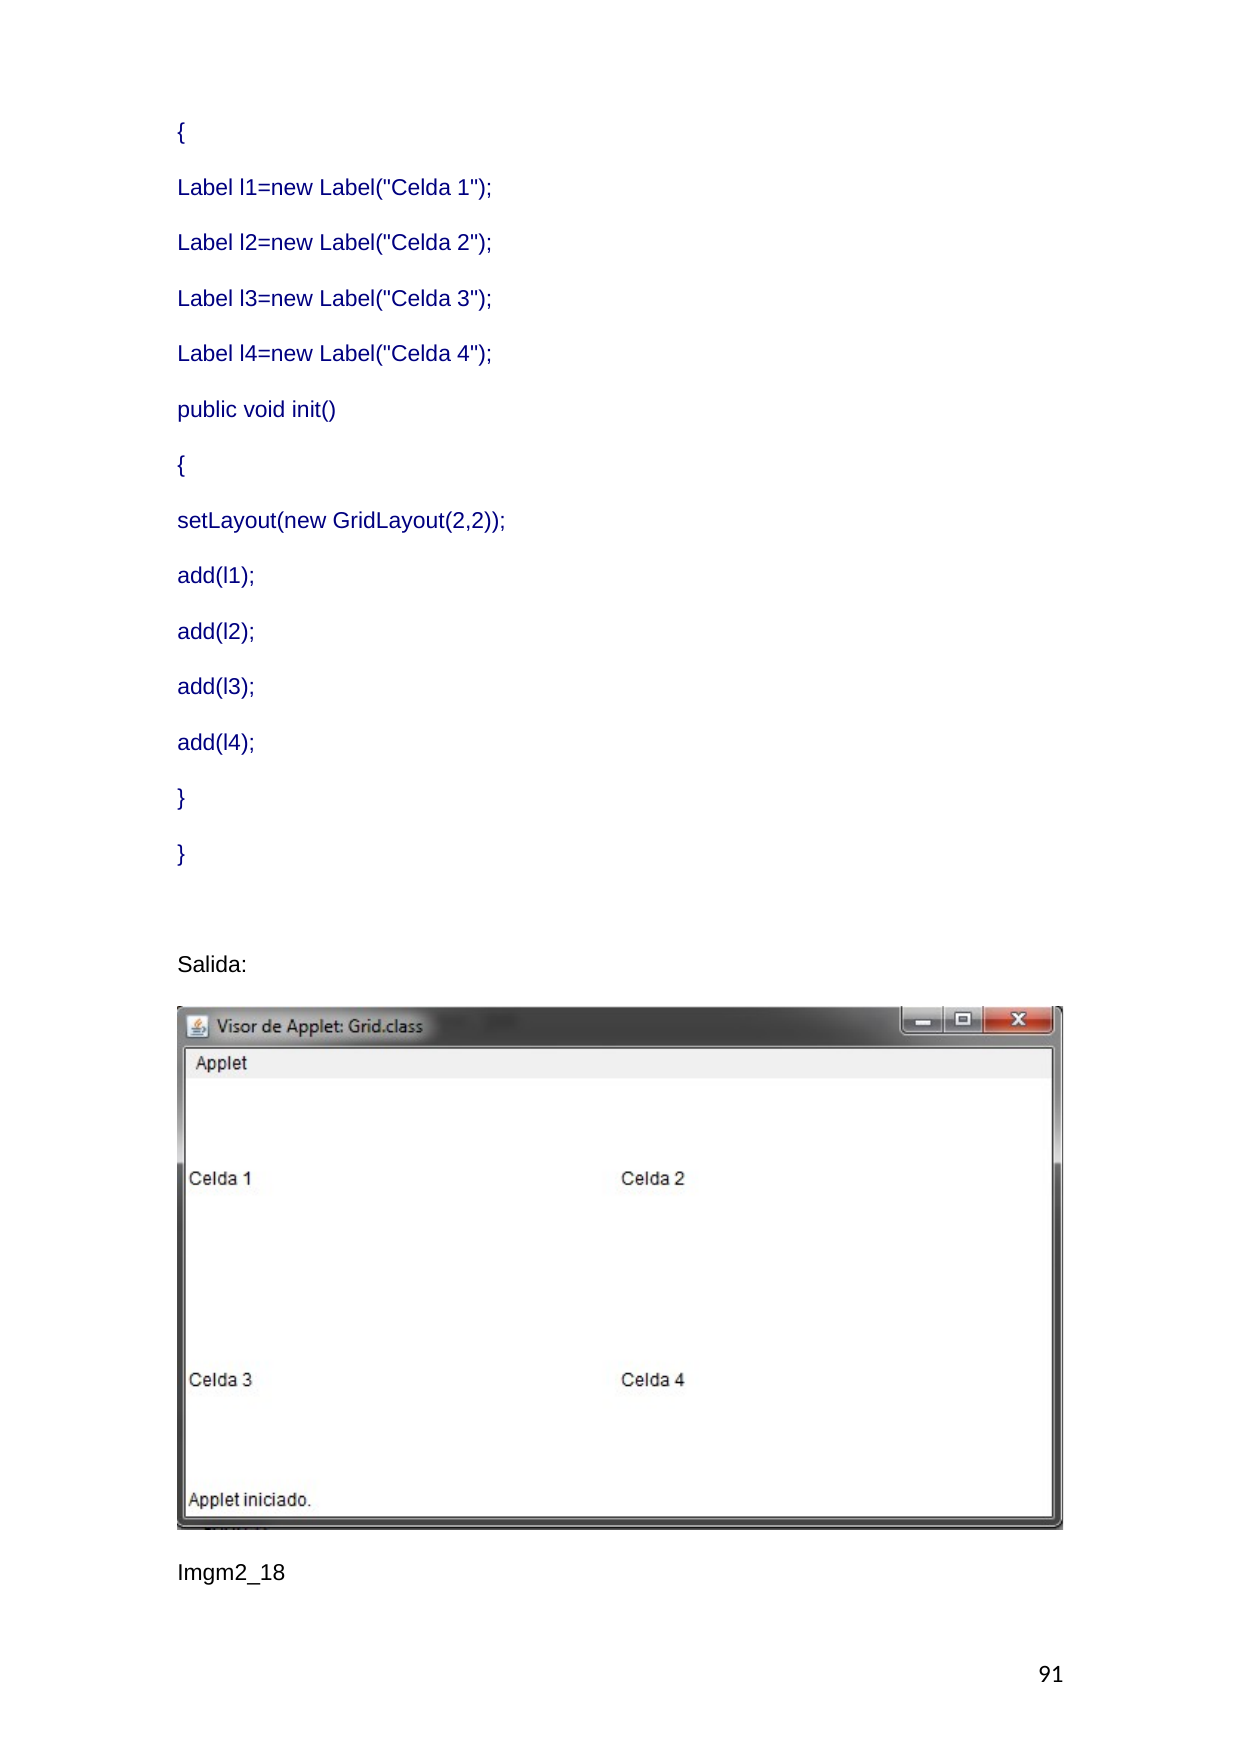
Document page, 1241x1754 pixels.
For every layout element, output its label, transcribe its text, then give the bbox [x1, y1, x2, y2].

text Salida: [177, 951, 1063, 977]
text add(l2); [177, 618, 1063, 644]
text { [177, 118, 1063, 144]
text Imgm2_18 [177, 1559, 1063, 1586]
text Label l1=new Label("Celda 1"); [177, 173, 1063, 200]
text } [177, 784, 1063, 811]
text public void init() [177, 396, 1063, 422]
picture [177, 1006, 1064, 1530]
text add(l3); [177, 673, 1063, 699]
text add(l4); [177, 729, 1063, 755]
text Label l3=new Label("Celda 3"); [177, 284, 1063, 311]
text { [177, 451, 1063, 477]
text Label l4=new Label("Celda 4"); [177, 340, 1063, 366]
text setLayout(new GridLayout(2,2)); [177, 507, 1063, 533]
text Label l2=new Label("Celda 2"); [177, 229, 1063, 255]
text add(l1); [177, 562, 1063, 588]
text } [177, 840, 1063, 866]
